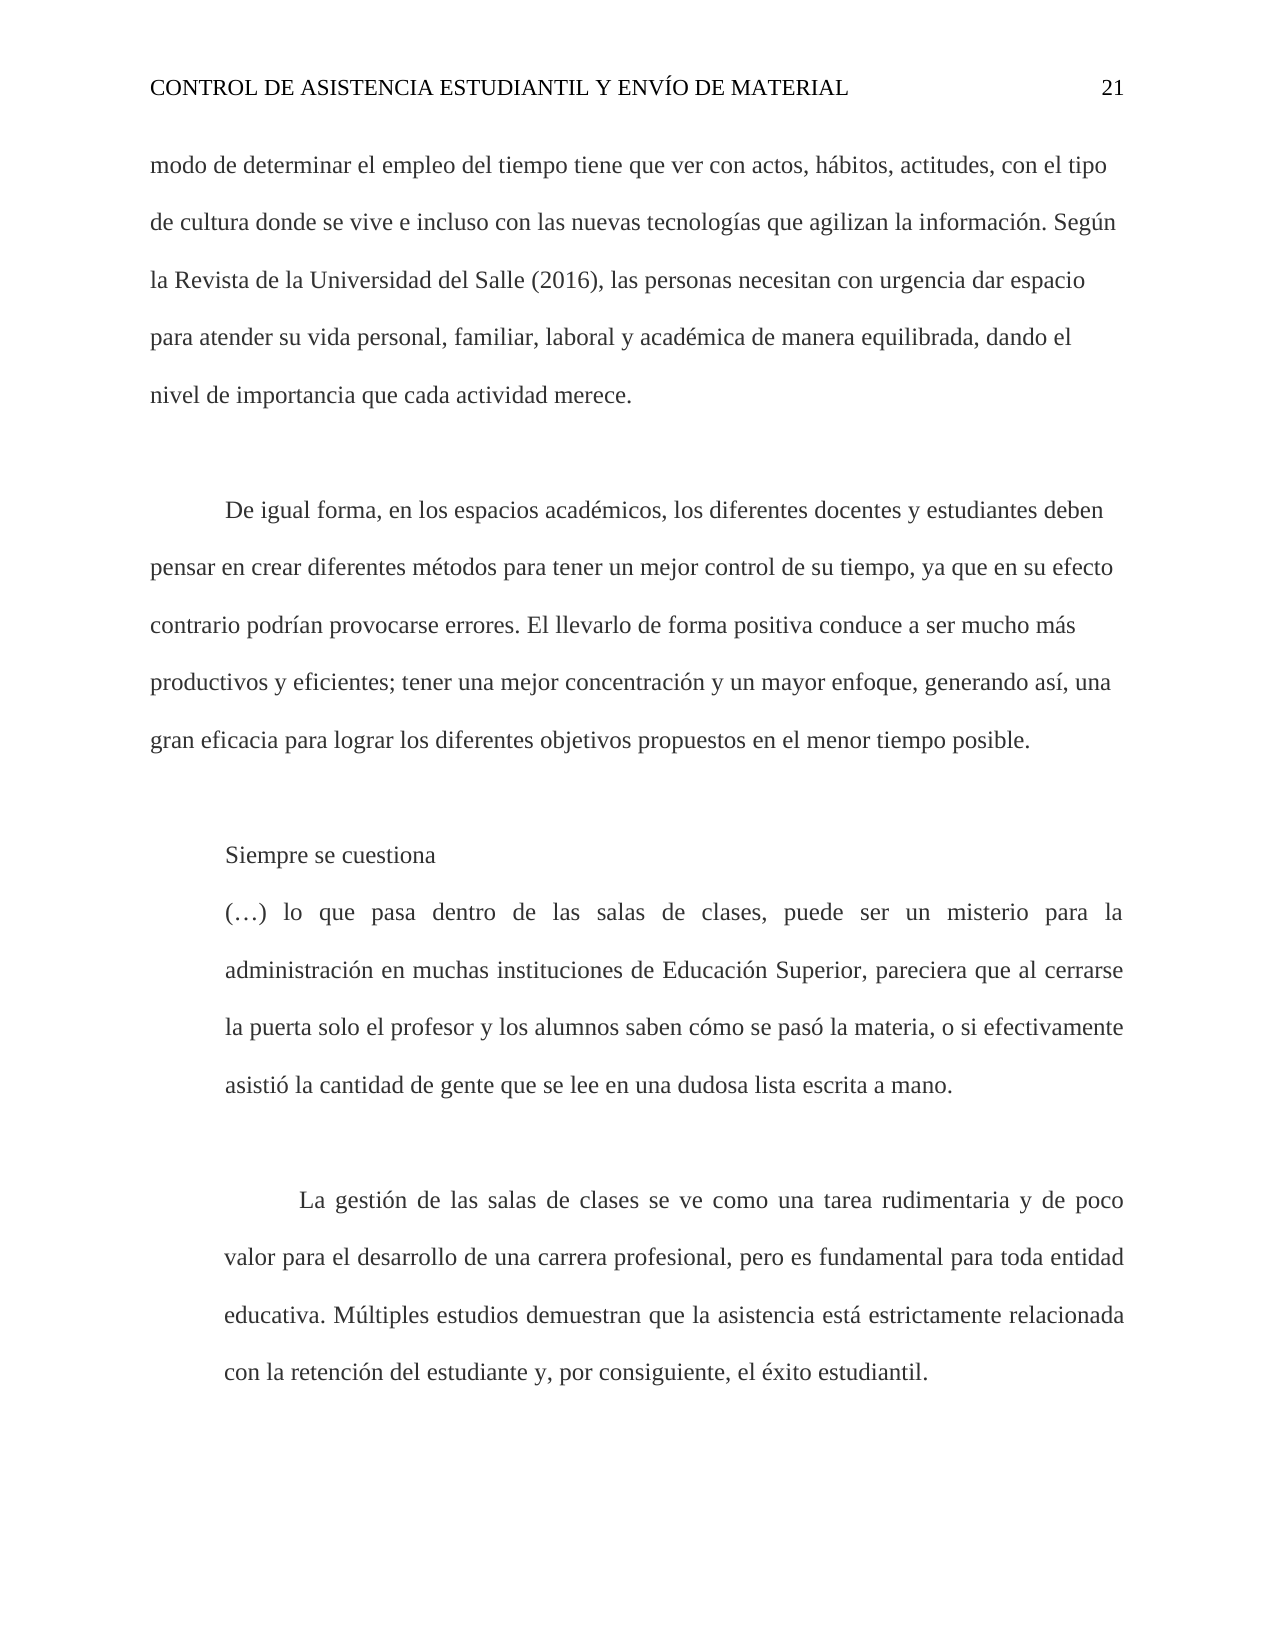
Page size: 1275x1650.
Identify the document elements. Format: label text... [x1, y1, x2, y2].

text De igual forma, en los espacios académicos, los diferentes docentes y estudiantes deben pensar en crear diferentes métodos para tener un mejor control de su tiempo, ya que en su efecto contrario podrían provocarse errores. El llevarlo de forma positiva conduce a ser mucho más productivos y eficientes; tener una mejor concentración y un mayor enfoque, generando así, una gran eficacia para lograr los diferentes objetivos propuestos en el menor tiempo posible. [150, 495, 1125, 754]
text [150, 150, 1125, 409]
text Siempre se cuestiona [225, 840, 1125, 869]
text La gestión de las salas de clases se ve como una tarea rudimentaria y de poco valor para el desarrollo de una carrera profesional, pero es fundamental para toda entidad educativa. Múltiples estudios demuestran que la asistencia está estrictamente relacionada con la retención del estudiante y, por consiguiente, el éxito estudiantil. [224, 1185, 1125, 1386]
text (…) lo que pasa dentro de las salas de clases, puede ser un misterio para la administración en muchas instituciones de Educación Superior, pareciera que al cerrarse la puerta solo el profesor y los alumnos saben cómo se pasó la materia, o si efectivamente asistió la cantidad de gente que se lee en una dudosa lista escrita a mano. [225, 897, 1125, 1099]
